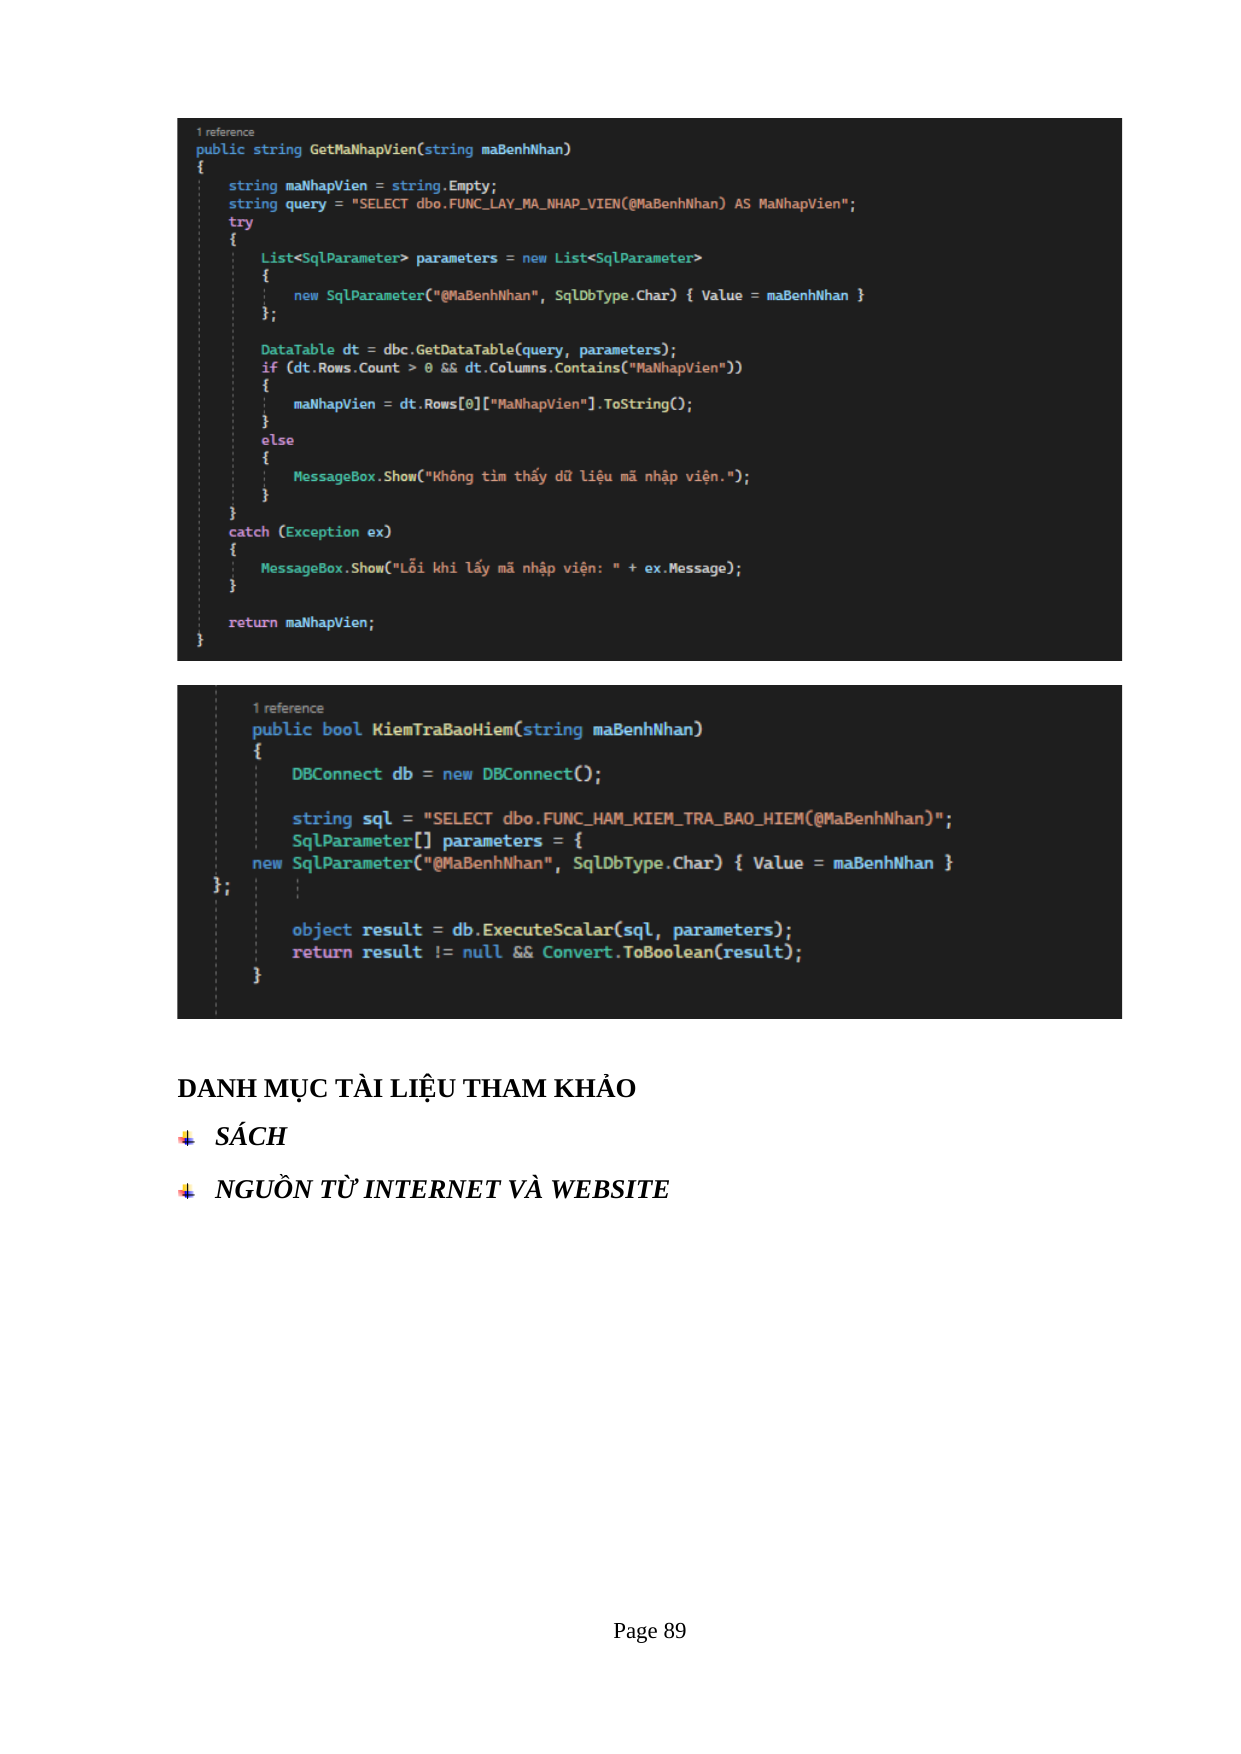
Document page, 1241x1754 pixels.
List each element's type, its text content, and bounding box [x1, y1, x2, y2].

picture [178, 1182, 195, 1199]
picture [178, 1129, 195, 1146]
picture [177, 118, 1123, 661]
text NGUỒN TỪ INTERNET VÀ WEBSITE [177, 1173, 1122, 1204]
picture [177, 685, 1123, 1019]
text SÁCH [177, 1120, 1122, 1152]
subtitle DANH MỤC TÀI LIỆU THAM KHẢO [177, 1072, 1122, 1103]
